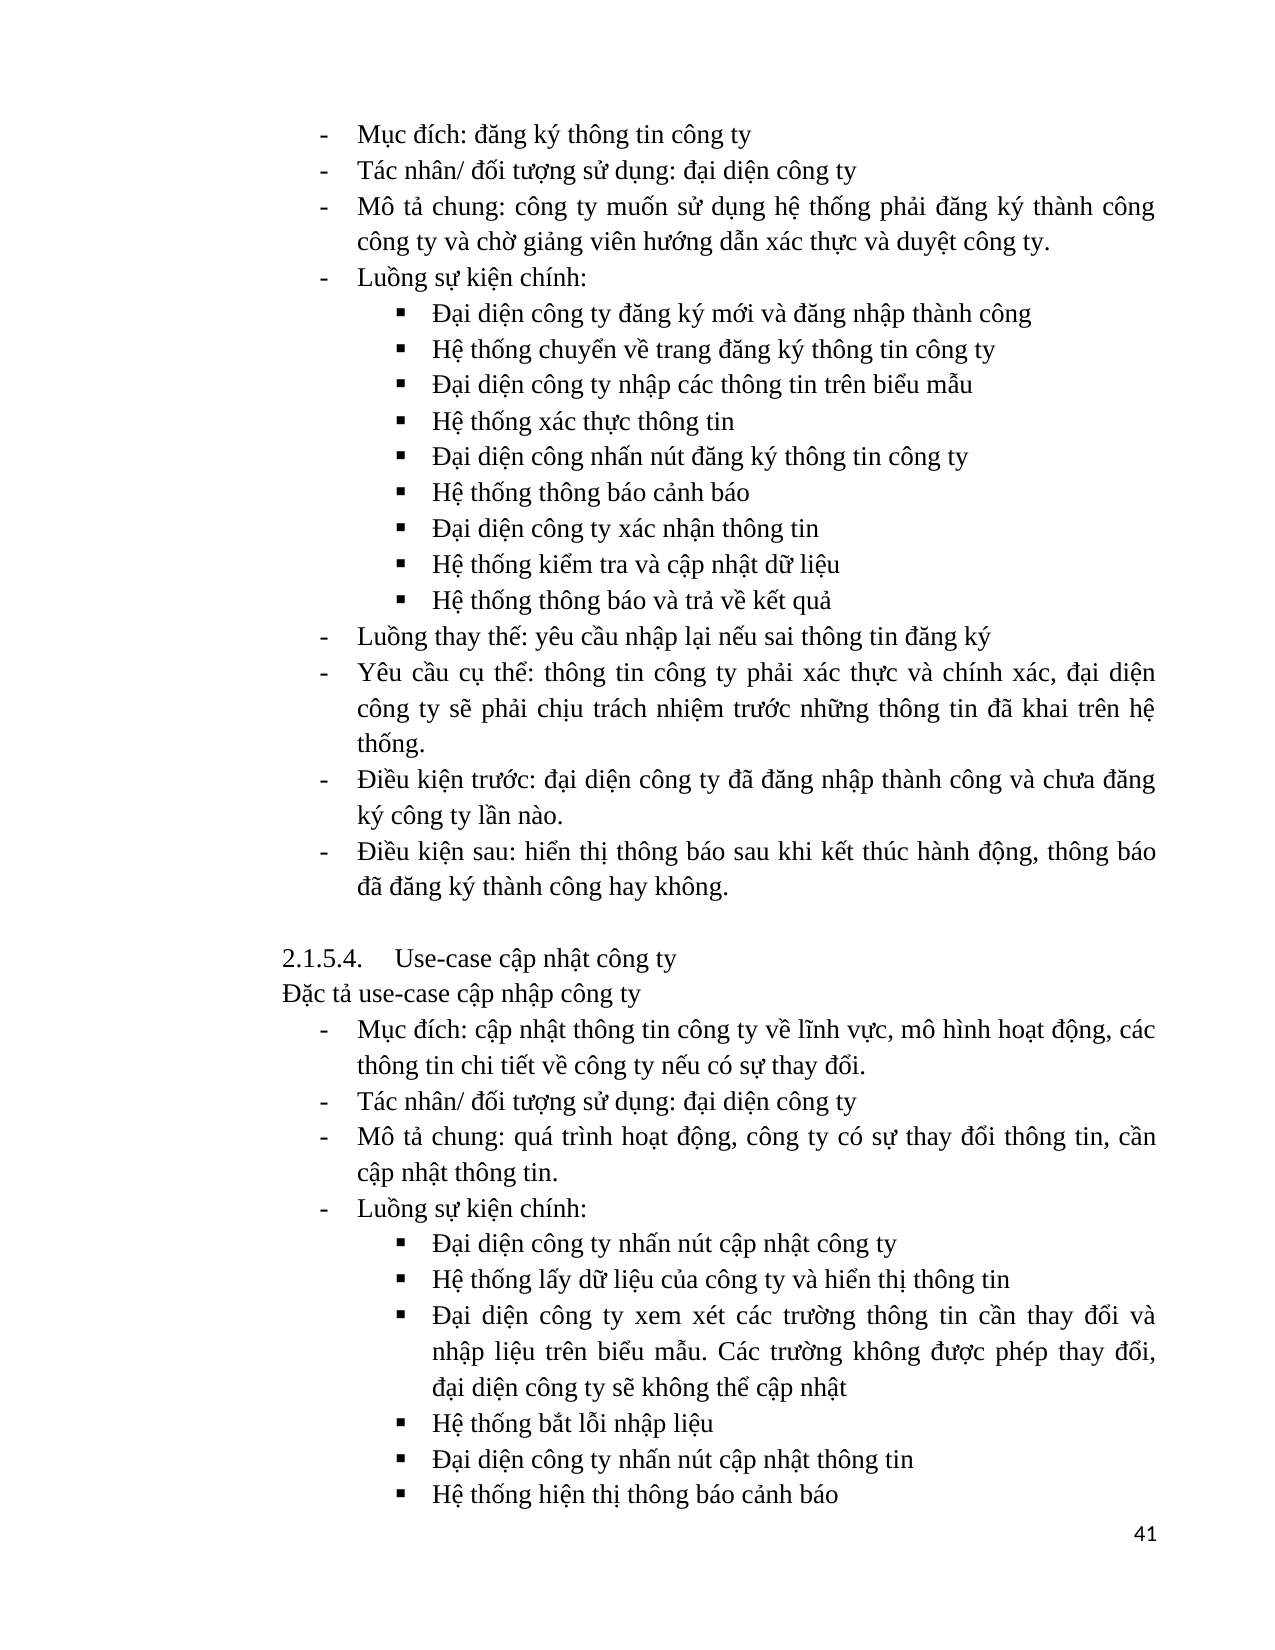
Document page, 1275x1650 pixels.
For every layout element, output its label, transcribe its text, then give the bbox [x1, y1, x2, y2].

list Đại diện công nhấn nút đăng ký thông tin công ty [394, 441, 1157, 472]
list Hệ thống kiểm tra và cập nhật dữ liệu [394, 548, 1157, 579]
list Luồng sự kiện chính: [319, 261, 1157, 292]
list Mô tả chung: công ty muốn sử dụng hệ thống phải đăng ký thành công công ty và chờ giảng viên hướng dẫn xác thực và duyệt công ty. [319, 189, 1157, 256]
list Điều kiện sau: hiển thị thông báo sau khi kết thúc hành động, thông báo đã đăng ký thành công hay không. [319, 834, 1157, 901]
text Đặc tả use-case cập nhập công ty [282, 977, 1157, 1009]
list Hệ thống chuyển về trang đăng ký thông tin công ty [394, 333, 1157, 364]
list Yêu cầu cụ thể: thông tin công ty phải xác thực và chính xác, đại diện công ty sẽ phải chịu trách nhiệm trước những thông tin đã khai trên hệ thống. [319, 656, 1157, 758]
list Hệ thống lấy dữ liệu của công ty và hiển thị thông tin [394, 1263, 1157, 1295]
list Luồng thay thế: yêu cầu nhập lại nếu sai thông tin đăng ký [319, 620, 1157, 651]
list Đại diện công ty xem xét các trường thông tin cần thay đổi và nhập liệu trên biểu mẫu. Các trường không được phép thay đổi, đại diện công ty sẽ không thể cập nhật [394, 1299, 1157, 1402]
list Đại diện công ty nhấn nút cập nhật công ty [394, 1228, 1157, 1259]
list Hệ thống thông báo cảnh báo [394, 476, 1157, 508]
list Hệ thống thông báo và trả về kết quả [394, 584, 1157, 616]
list Hệ thống hiện thị thông báo cảnh báo [394, 1479, 1157, 1510]
list Hệ thống bắt lỗi nhập liệu [394, 1407, 1157, 1438]
list Đại diện công ty nhấn nút cập nhật thông tin [394, 1443, 1157, 1474]
list Hệ thống xác thực thông tin [394, 404, 1157, 436]
list Đại diện công ty xác nhận thông tin [394, 512, 1157, 544]
list Luồng sự kiện chính: [319, 1192, 1157, 1223]
list Mục đích: đăng ký thông tin công ty [319, 118, 1157, 149]
list Mô tả chung: quá trình hoạt động, công ty có sự thay đổi thông tin, cần cập nhật thông tin. [319, 1120, 1157, 1187]
list Use-case cập nhật công ty [282, 942, 1157, 973]
list Mục đích: cập nhật thông tin công ty về lĩnh vực, mô hình hoạt động, các thông tin chi tiết về công ty nếu có sự thay đổi. [319, 1013, 1157, 1080]
list Điều kiện trước: đại diện công ty đã đăng nhập thành công và chưa đăng ký công ty lần nào. [319, 763, 1157, 830]
list Đại diện công ty nhập các thông tin trên biểu mẫu [394, 369, 1157, 400]
list Đại diện công ty đăng ký mới và đăng nhập thành công [394, 297, 1157, 328]
list Tác nhân/ đối tượng sử dụng: đại diện công ty [319, 154, 1157, 185]
list Tác nhân/ đối tượng sử dụng: đại diện công ty [319, 1085, 1157, 1116]
